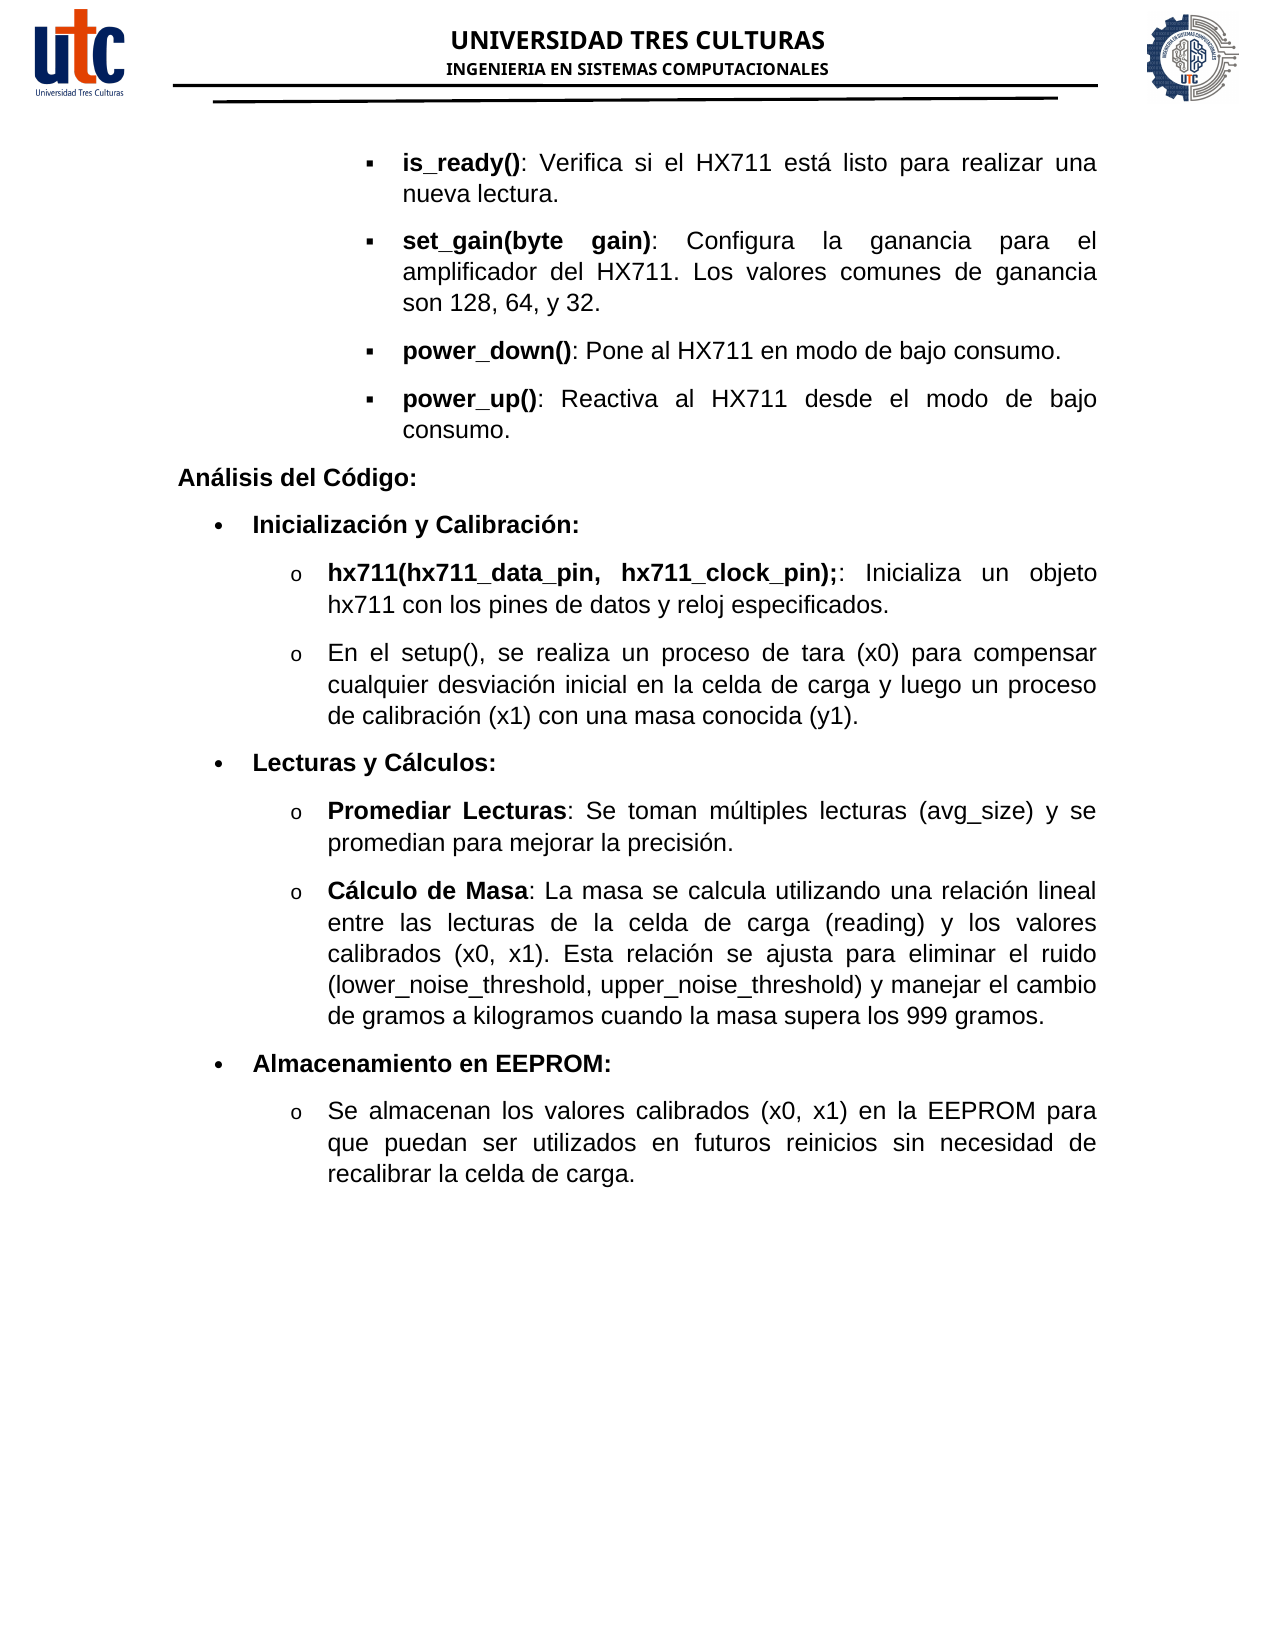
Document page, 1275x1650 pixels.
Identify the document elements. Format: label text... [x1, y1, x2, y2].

list Cálculo de Masa: La masa se calcula utilizando una relación lineal entre las lecturas de la celda de carga (reading) y los valores calibrados (x0, x1). Esta relación se ajusta para eliminar el ruido (lower_noise_threshold, upper_noise_threshold) y manejar el cambio de gramos a kilogramos cuando la masa supera los 999 gramos. [290, 876, 1098, 1030]
text Análisis del Código: [177, 463, 1098, 491]
list Se almacenan los valores calibrados (x0, x1) en la EEPROM para que puedan ser utilizados en futuros reinicios sin necesidad de recalibrar la celda de carga. [290, 1096, 1098, 1188]
list Inicialización y Calibración: [215, 510, 1098, 539]
list is_ready(): Verifica si el HX711 está listo para realizar una nueva lectura. [365, 148, 1098, 207]
list Promediar Lecturas: Se toman múltiples lecturas (avg_size) y se promedian para mejorar la precisión. [290, 796, 1098, 857]
list power_up(): Reactiva al HX711 desde el modo de bajo consumo. [365, 384, 1098, 444]
picture [1147, 11, 1239, 104]
list En el setup(), se realiza un proceso de tara (x0) para compensar cualquier desviación inicial en la celda de carga y luego un proceso de calibración (x1) con una masa conocida (y1). [290, 638, 1098, 729]
list hx711(hx711_data_pin, hx711_clock_pin);: Inicializa un objeto hx711 con los pines de datos y reloj especificados. [290, 558, 1098, 619]
list power_down(): Pone al HX711 en modo de bajo consumo. [365, 336, 1098, 365]
list Almacenamiento en EEPROM: [215, 1049, 1098, 1077]
list Lecturas y Cálculos: [215, 748, 1098, 777]
list set_gain(byte gain): Configura la ganancia para el amplificador del HX711. Los valores comunes de ganancia son 128, 64, y 32. [365, 226, 1098, 317]
picture [34, 9, 125, 96]
